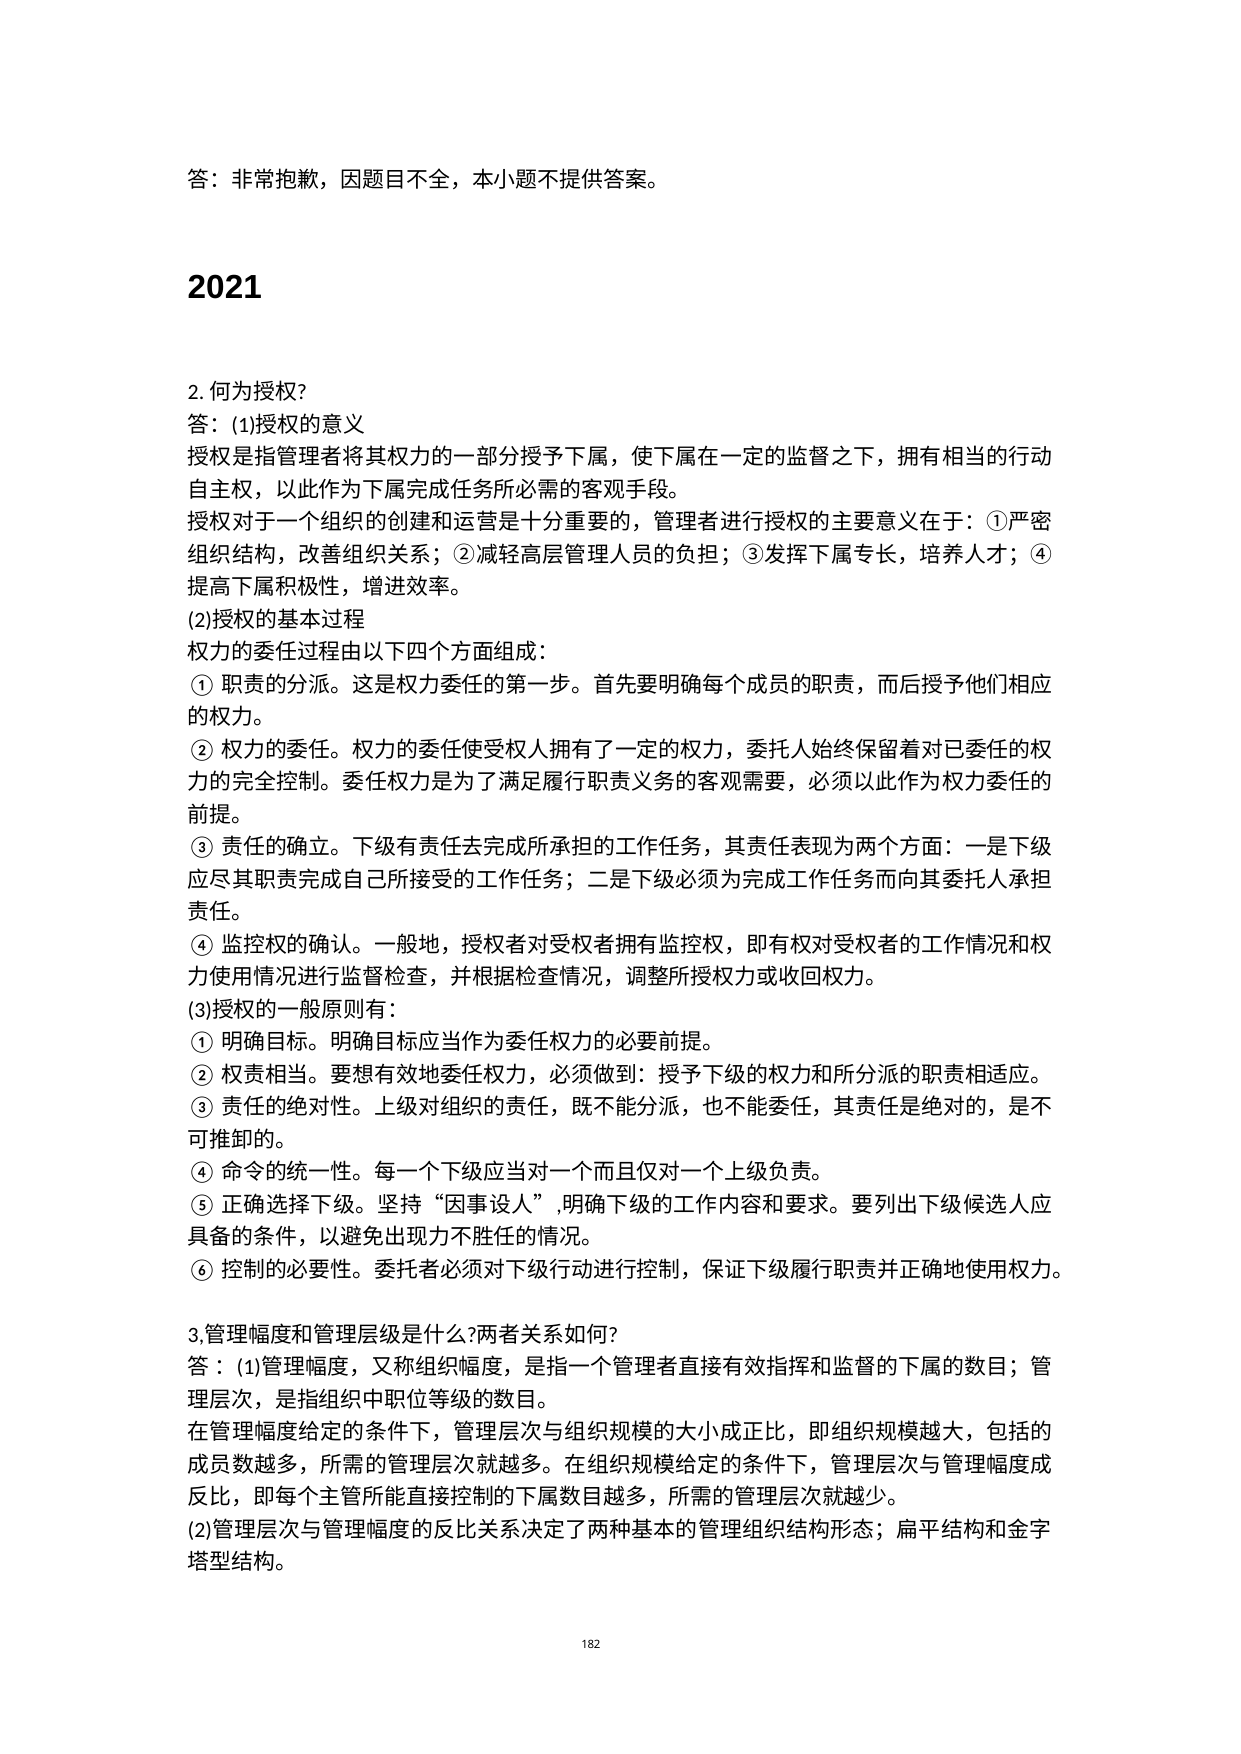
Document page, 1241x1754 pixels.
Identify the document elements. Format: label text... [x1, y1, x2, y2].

text ②权力的委任。权力的委任使受权人拥有了一定的权力，委托人始终保留着对已委任的权力的完全控制。委任权力是为了满足履行职责义务的客观需要，必须以此作为权力委任的前提。 [187, 731, 1053, 829]
text 答 ：(1)管理幅度，又称组织幅度，是指一个管理者直接有效指挥和监督的下属的数目；管理层次，是指组织中职位等级的数目。 [187, 1349, 1053, 1414]
text 3,管理幅度和管理层级是什么?两者关系如何? [187, 1316, 1053, 1349]
text ⑤正确选择下级。坚持“因事设人”,明确下级的工作内容和要求。要列出下级候选人应具备的条件，以避免出现力不胜任的情况。 [187, 1186, 1053, 1251]
text 在管理幅度给定的条件下，管理层次与组织规模的大小成正比，即组织规模越大，包括的成员数越多，所需的管理层次就越多。在组织规模给定的条件下，管理层次与管理幅度成反比，即每个主管所能直接控制的下属数目越多，所需的管理层次就越少。 [187, 1414, 1053, 1511]
text 2. 何为授权? [187, 374, 1053, 406]
text 授权对于一个组织的创建和运营是十分重要的，管理者进行授权的主要意义在于：①严密组织结构，改善组织关系；②减轻高层管理人员的负担；③发挥下属专长，培养人才；④提高下属积极性，增进效率。 [187, 504, 1053, 601]
text ③责任的绝对性。上级对组织的责任，既不能分派，也不能委任，其责任是绝对的，是不可推卸的。 [187, 1089, 1053, 1154]
text 权力的委任过程由以下四个方面组成： [187, 634, 1053, 666]
text 答：(1)授权的意义 [187, 406, 1053, 439]
text 答：非常抱歉，因题目不全，本小题不提供答案。 [187, 162, 1053, 194]
text (2)授权的基本过程 [187, 601, 1053, 634]
text ③责任的确立。下级有责任去完成所承担的工作任务，其责任表现为两个方面：一是下级应尽其职责完成自己所接受的工作任务；二是下级必须为完成工作任务而向其委托人承担责任。 [187, 829, 1053, 926]
text ④监控权的确认。一般地，授权者对受权者拥有监控权，即有权对受权者的工作情况和权力使用情况进行监督检查，并根据检查情况，调整所授权力或收回权力。 [187, 926, 1053, 991]
text ②权责相当。要想有效地委任权力，必须做到：授予下级的权力和所分派的职责相适应。 [187, 1056, 1053, 1089]
text ①职责的分派。这是权力委任的第一步。首先要明确每个成员的职责，而后授予他们相应的权力。 [187, 666, 1053, 731]
text 授权是指管理者将其权力的一部分授予下属，使下属在一定的监督之下，拥有相当的行动自主权，以此作为下属完成任务所必需的客观手段。 [187, 439, 1053, 504]
subtitle 2021 [187, 254, 1053, 319]
text (2)管理层次与管理幅度的反比关系决定了两种基本的管理组织结构形态；扁平结构和金字塔型结构。 [187, 1511, 1053, 1576]
text ①明确目标。明确目标应当作为委任权力的必要前提。 [187, 1024, 1053, 1056]
text ④命令的统一性。每一个下级应当对一个而且仅对一个上级负责。 [187, 1154, 1053, 1186]
text ⑥控制的必要性。委托者必须对下级行动进行控制，保证下级履行职责并正确地使用权力。 [187, 1251, 1053, 1284]
text (3)授权的一般原则有： [187, 991, 1053, 1024]
